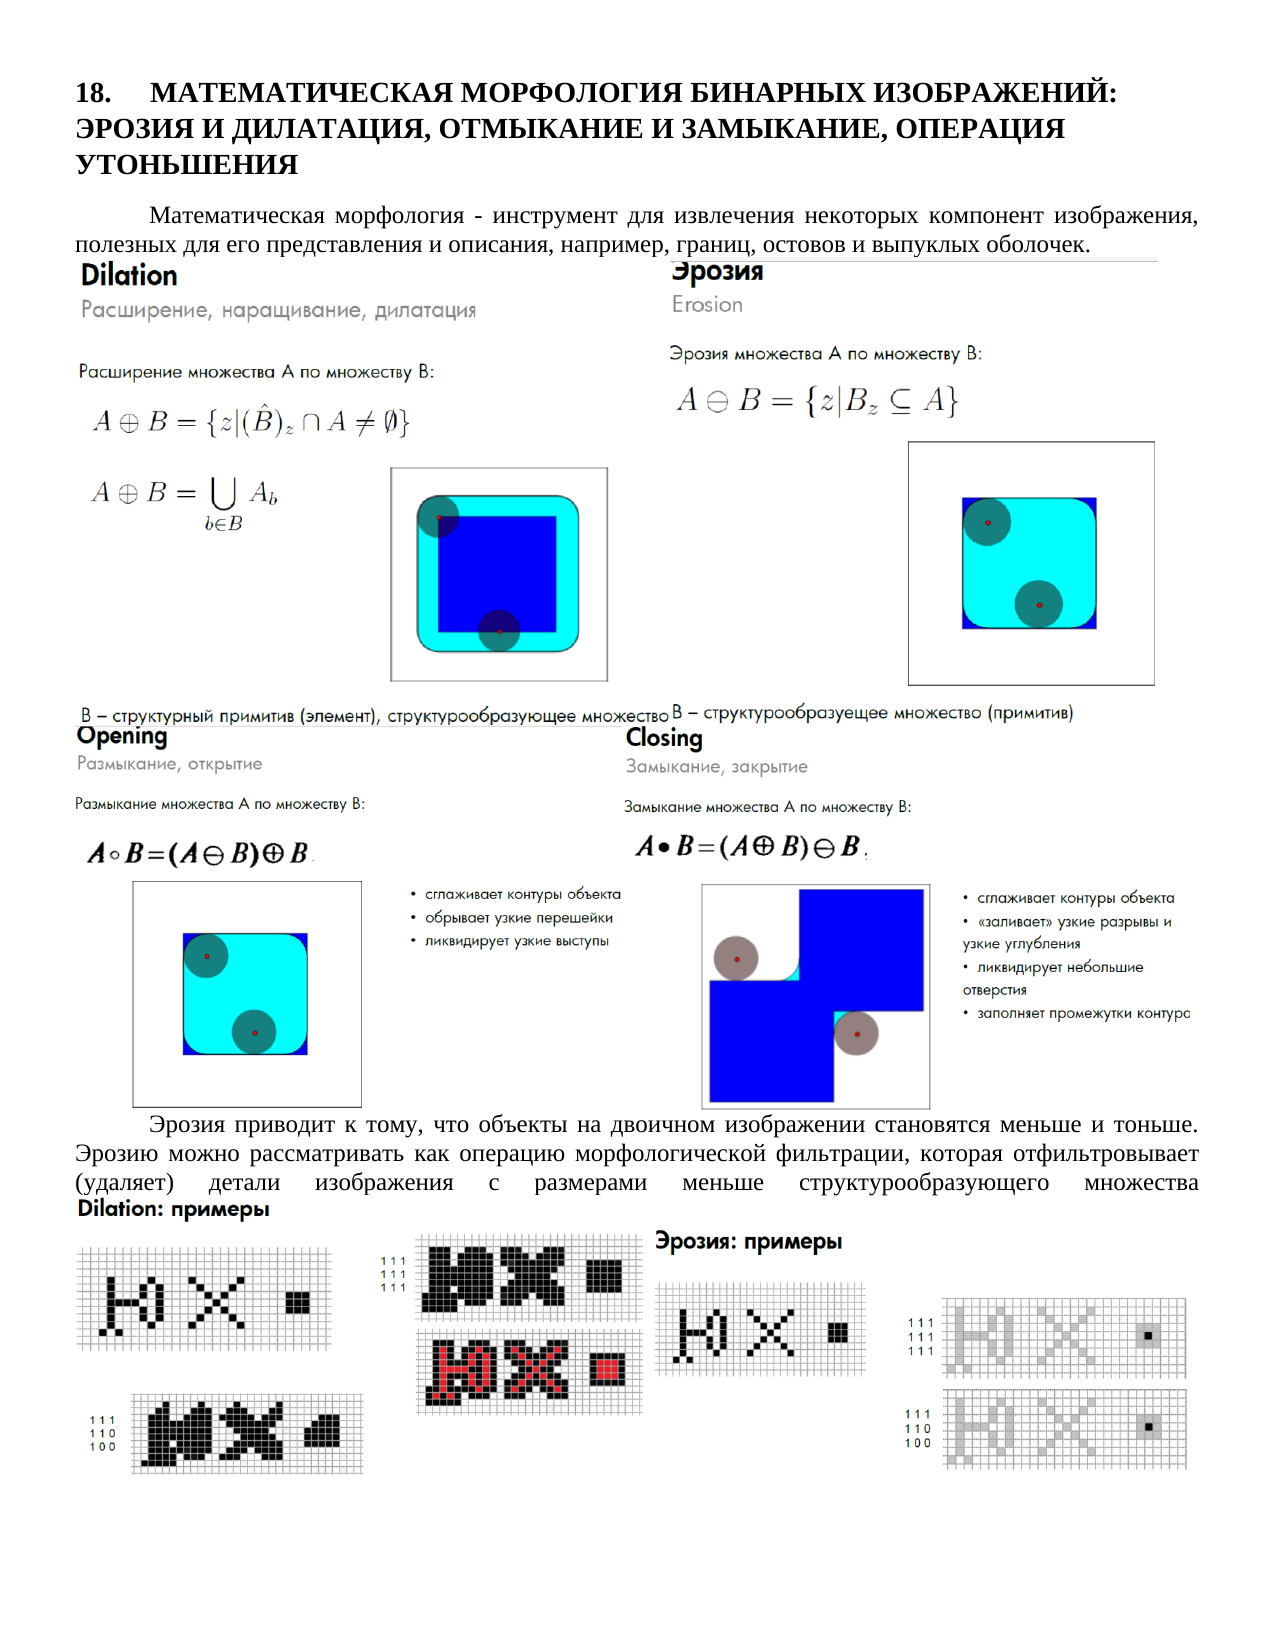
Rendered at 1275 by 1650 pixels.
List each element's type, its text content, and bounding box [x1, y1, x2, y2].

picture [75, 1195, 1190, 1476]
list МАТЕМАТИЧЕСКАЯ МОРФОЛОГИЯ БИНАРНЫХ ИЗОБРАЖЕНИЙ: ЭРОЗИЯ И ДИЛАТАЦИЯ, ОТМЫКАНИЕ И ЗАМЫКАНИЕ, ОПЕРАЦИЯ УТОНЬШЕНИЯ [75, 75, 1200, 181]
picture [75, 257, 1190, 1110]
text Математическая морфология - инструмент для извлечения некоторых компонент изображения, полезных для его представления и описания, например, границ, остовов и выпуклых оболочек. [75, 200, 1200, 258]
